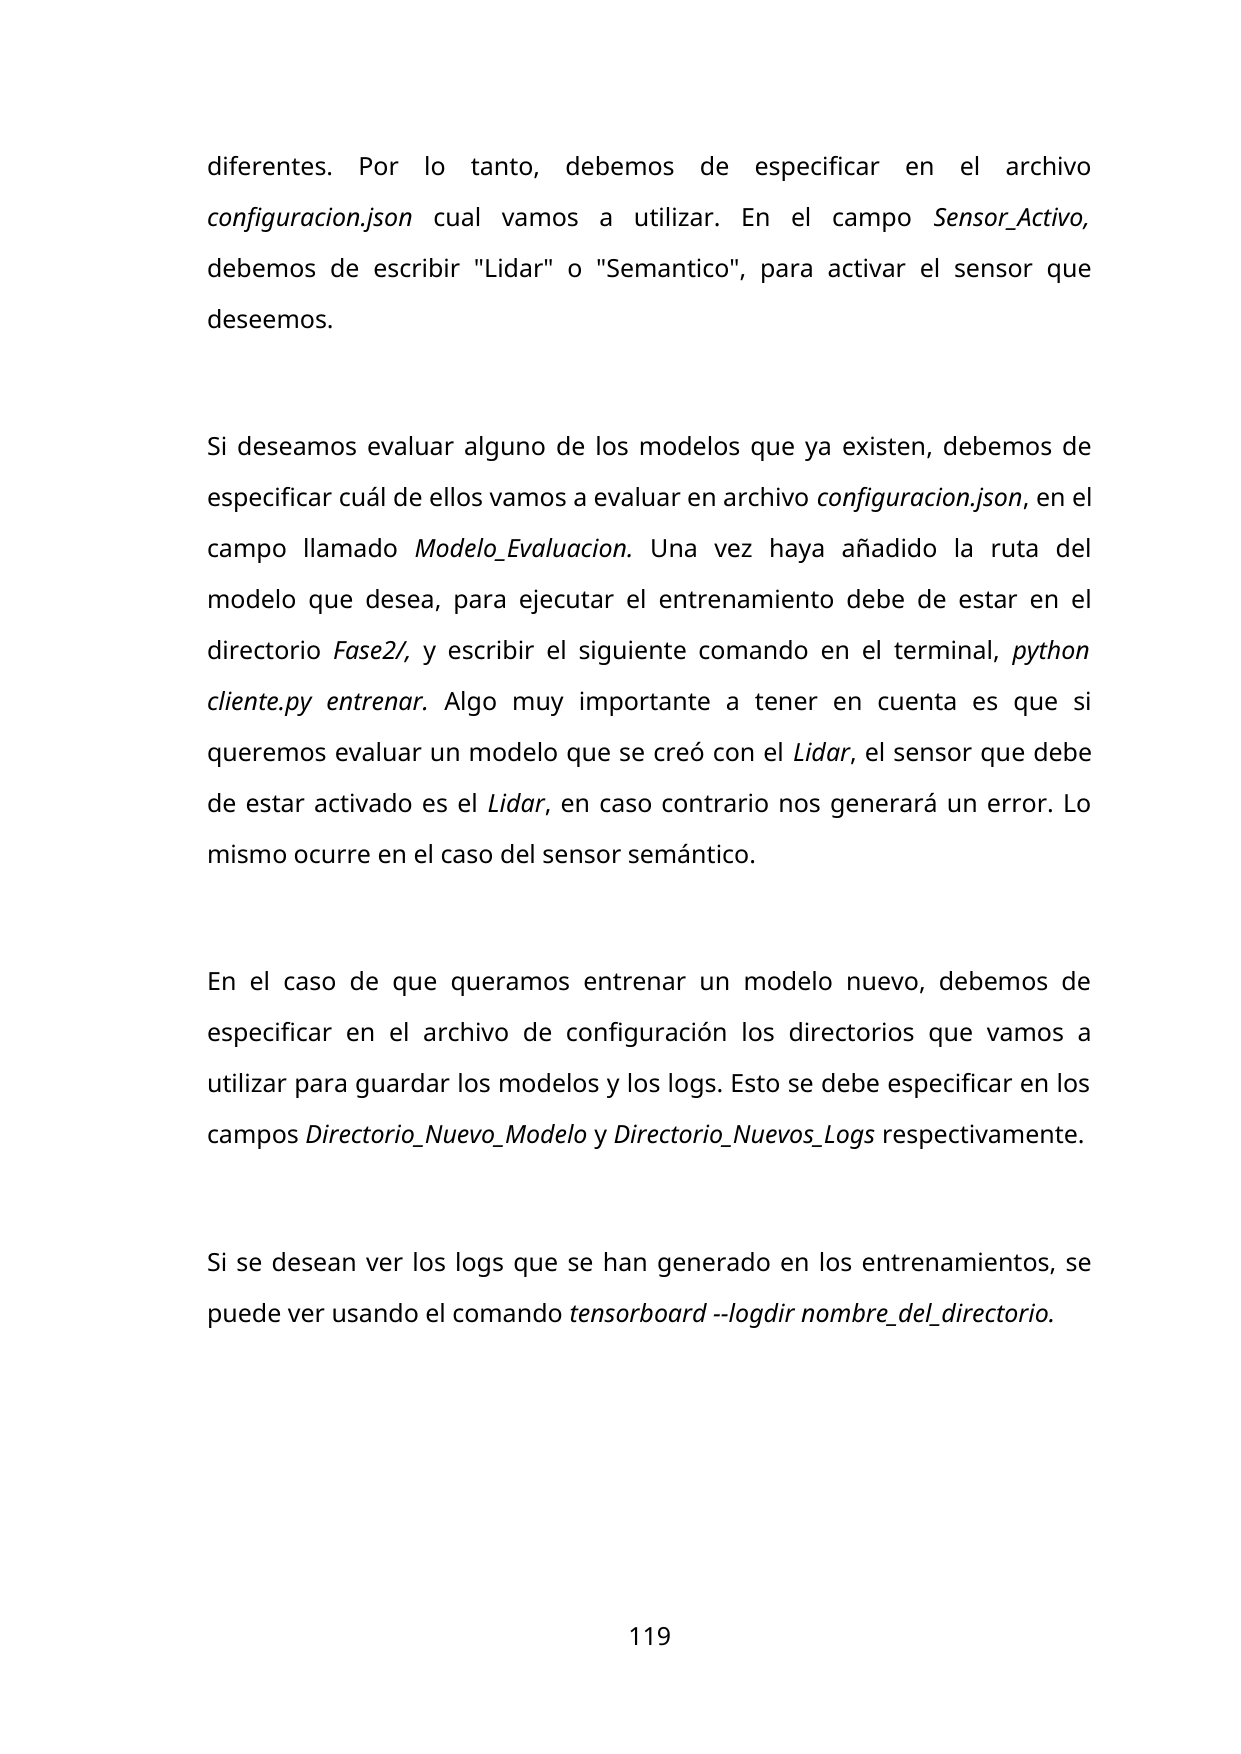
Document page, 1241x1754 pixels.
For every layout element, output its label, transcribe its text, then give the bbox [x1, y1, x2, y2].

text En el caso de que queramos entrenar un modelo nuevo, debemos de especificar en el archivo de configuración los directorios que vamos a utilizar para guardar los modelos y los logs. Esto se debe especificar en los campos Directorio_Nuevo_Modelo y Directorio_Nuevos_Logs respectivamente. [207, 964, 1092, 1151]
text Si deseamos evaluar alguno de los modelos que ya existen, debemos de especificar cuál de ellos vamos a evaluar en archivo configuracion.json, en el campo llamado Modelo_Evaluacion. Una vez haya añadido la ruta del modelo que desea, para ejecutar el entrenamiento debe de estar en el directorio Fase2/, y escribir el siguiente comando en el terminal, python cliente.py entrenar. Algo muy importante a tener en cuenta es que si queremos evaluar un modelo que se creó con el Lidar, el sensor que debe de estar activado es el Lidar, en caso contrario nos generará un error. Lo mismo ocurre en el caso del sensor semántico. [207, 428, 1092, 871]
text Si se desean ver los logs que se han generado en los entrenamientos, se puede ver usando el comando tensorboard --logdir nombre_del_directorio. [207, 1244, 1092, 1329]
